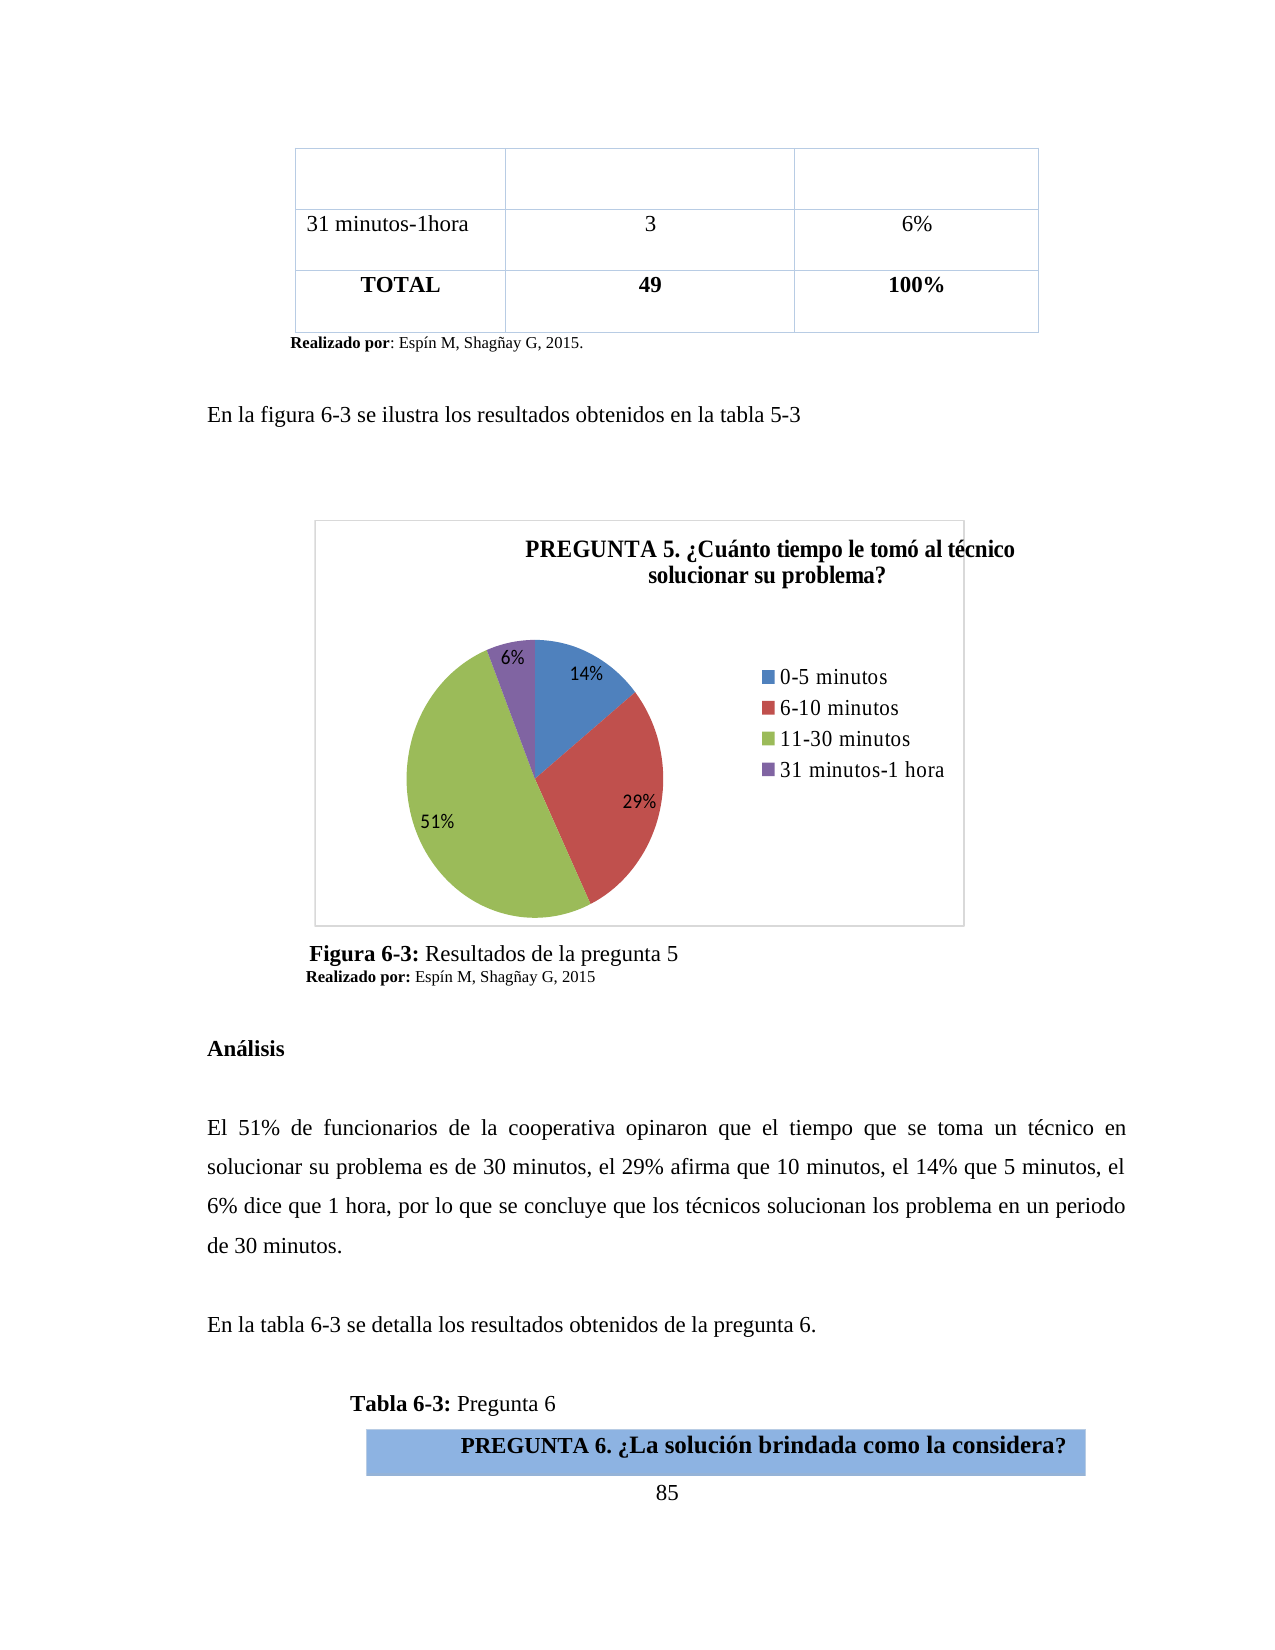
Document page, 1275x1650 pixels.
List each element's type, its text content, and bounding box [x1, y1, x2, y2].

text En la figura 6-3 se ilustra los resultados obtenidos en la tabla 5-3 [207, 401, 1127, 427]
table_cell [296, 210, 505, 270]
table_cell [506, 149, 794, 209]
text El 51% de funcionarios de la cooperativa opinaron que el tiempo que se toma un técnico en solucionar su problema es de 30 minutos, el 29% afirma que 10 minutos, el 14% que 5 minutos, el 6% dice que 1 hora, por lo que se concluye que los técnicos solucionan los problema en un periodo de 30 minutos. [207, 1113, 1127, 1258]
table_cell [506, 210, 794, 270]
text En la tabla 6-3 se detalla los resultados obtenidos de la pregunta 6. [207, 1311, 1127, 1337]
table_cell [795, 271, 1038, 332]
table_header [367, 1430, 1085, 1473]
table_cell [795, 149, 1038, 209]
text Realizado por: Espín M, Shagñay G, 2015. [207, 333, 1127, 352]
subtitle Figura 6-3: Resultados de la pregunta 5 [207, 940, 1127, 966]
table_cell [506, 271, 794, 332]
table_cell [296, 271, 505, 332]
text Análisis [207, 1034, 1127, 1061]
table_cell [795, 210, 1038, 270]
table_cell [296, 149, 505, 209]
text Realizado por: Espín M, Shagñay G, 2015 [281, 966, 1127, 986]
subtitle Tabla 6-3: Pregunta 6 [207, 1390, 1127, 1416]
